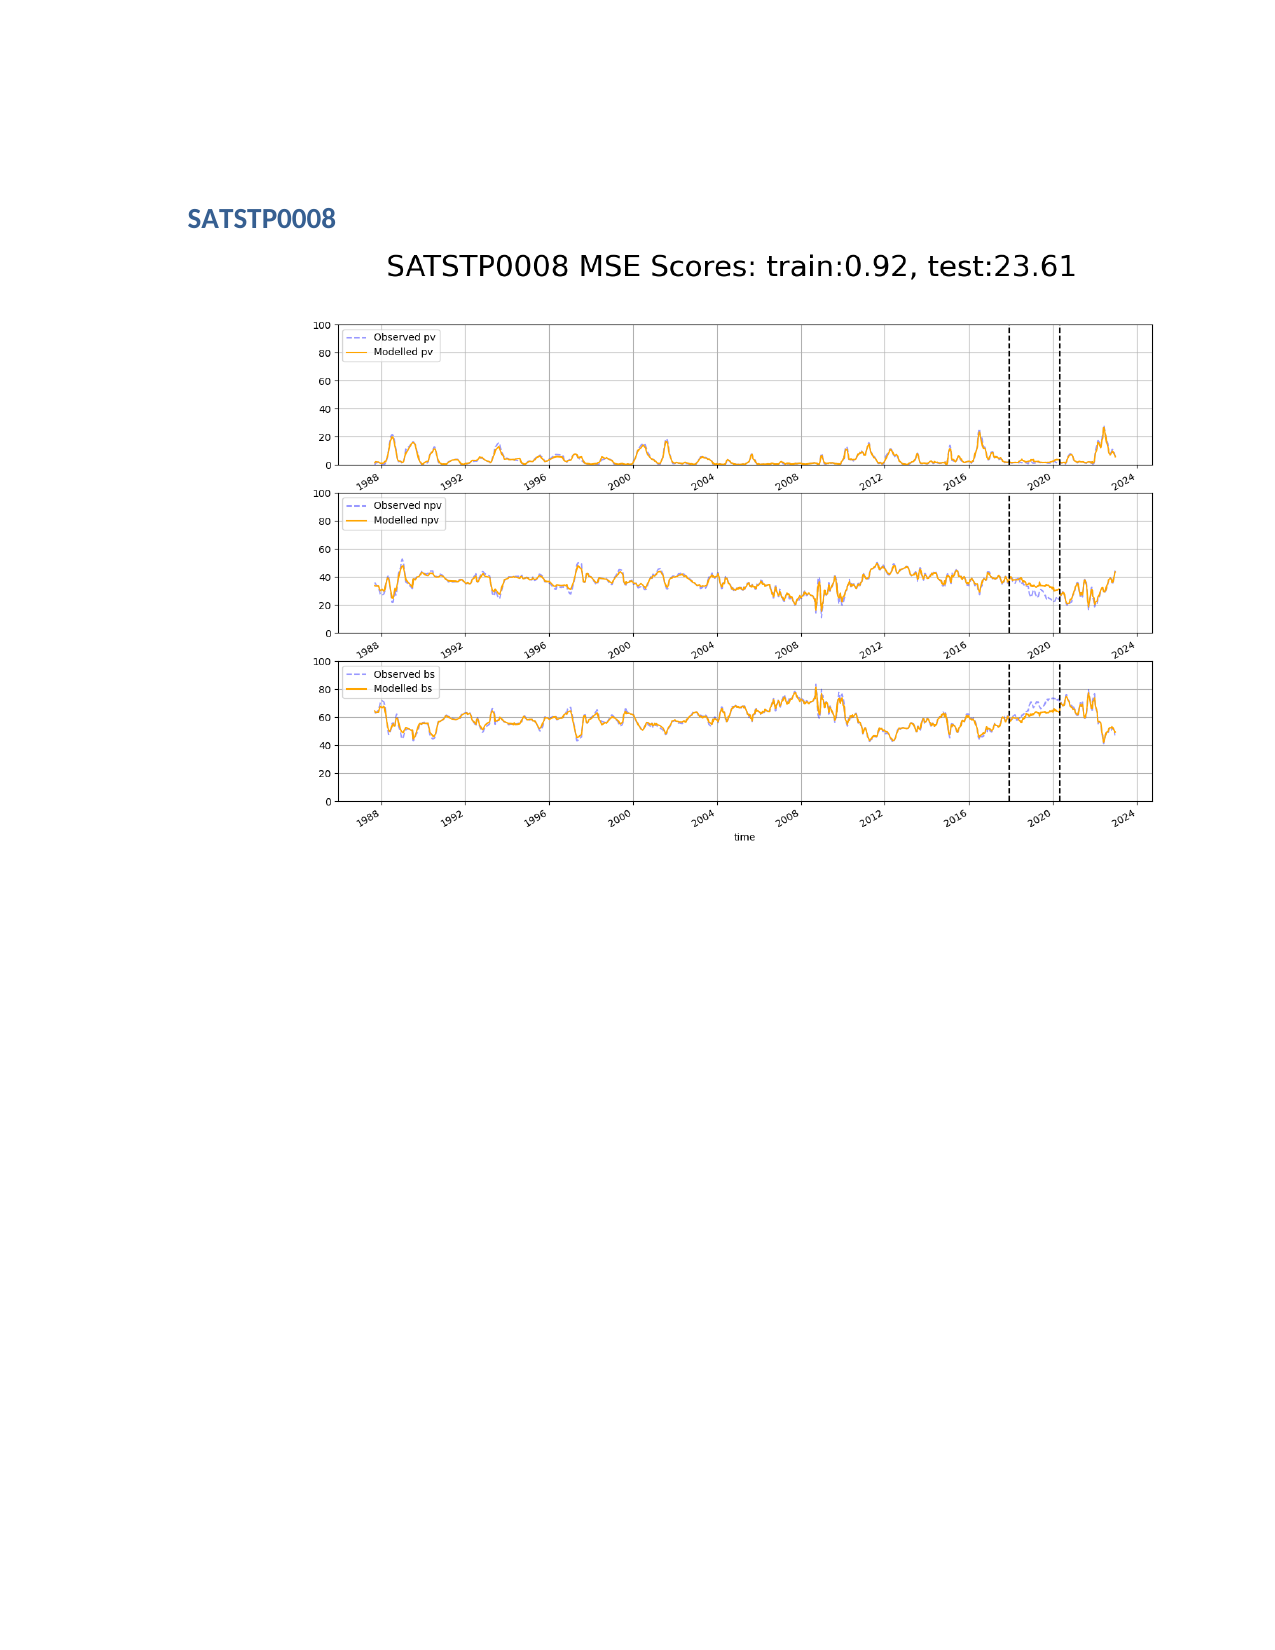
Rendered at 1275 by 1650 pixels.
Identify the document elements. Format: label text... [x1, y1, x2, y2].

picture [206, 241, 1257, 941]
subtitle SATSTP0008 [187, 200, 1087, 236]
